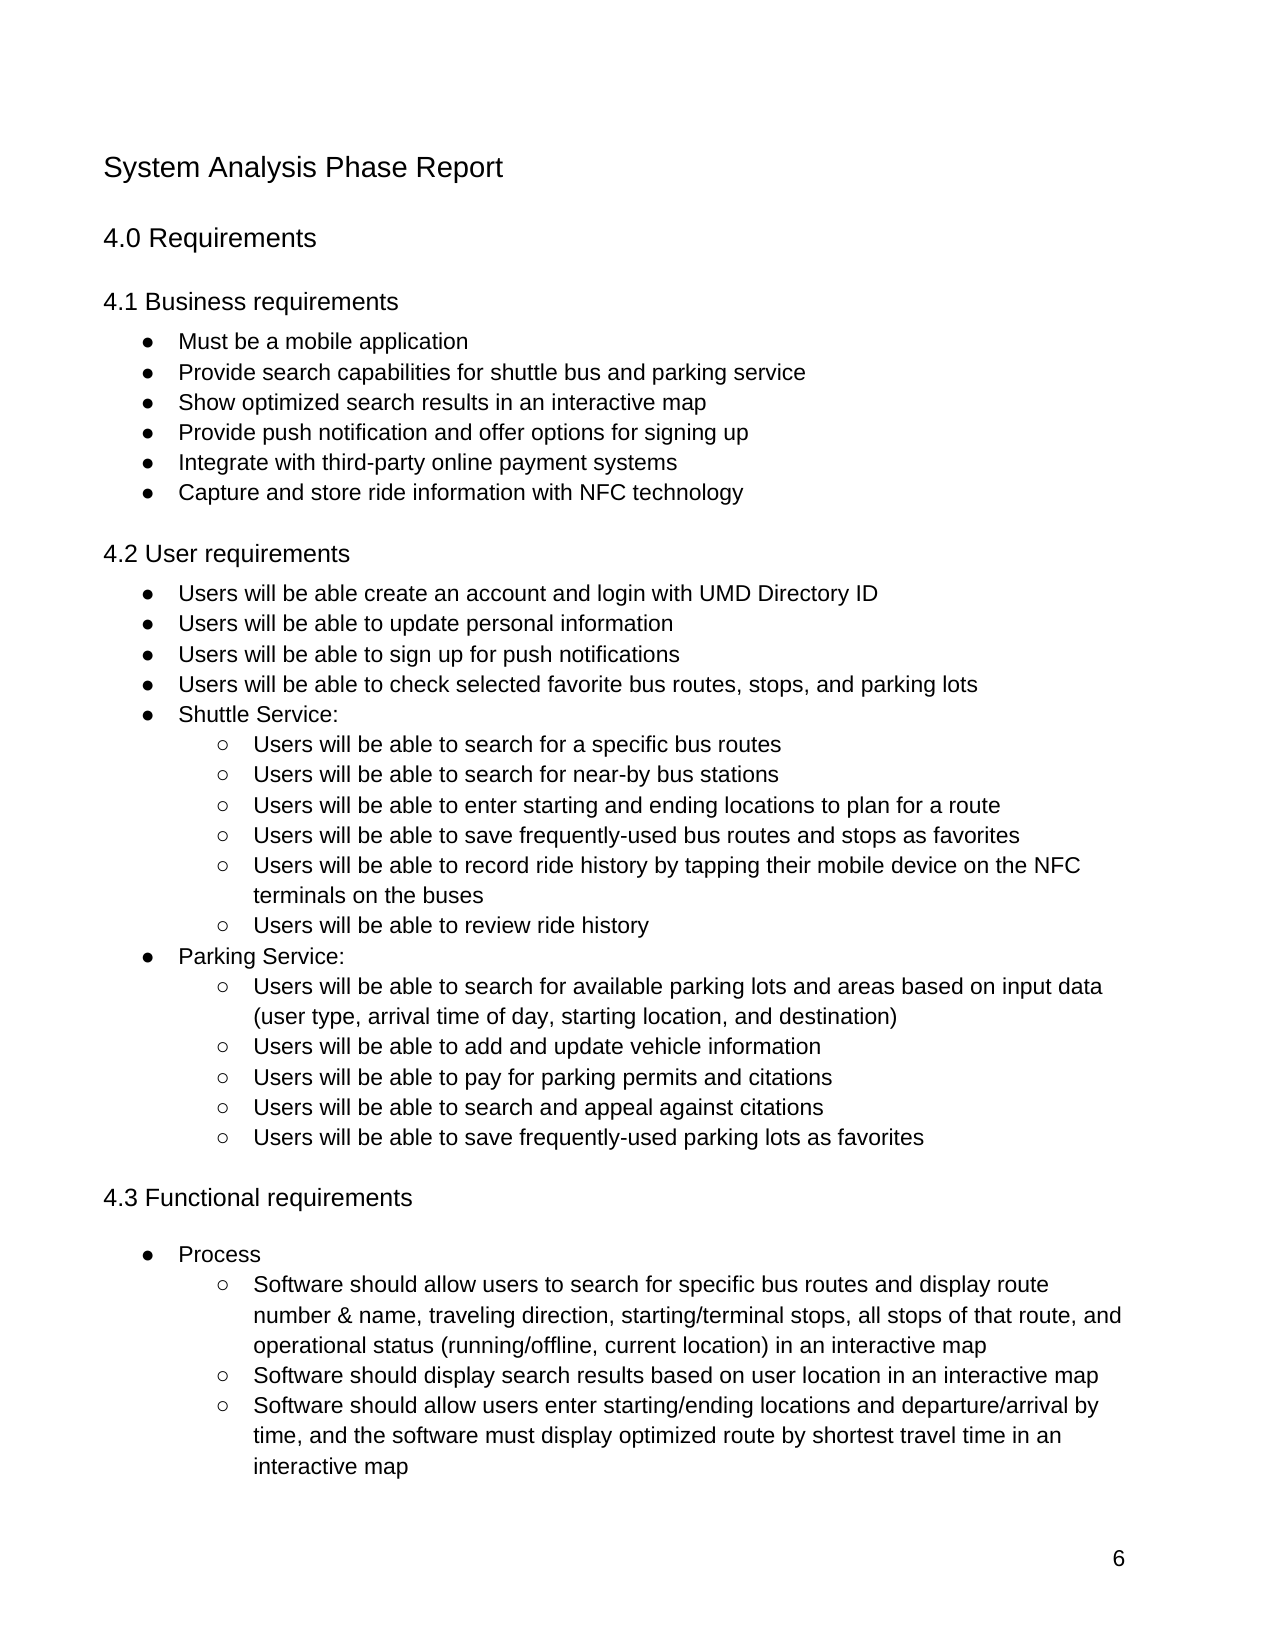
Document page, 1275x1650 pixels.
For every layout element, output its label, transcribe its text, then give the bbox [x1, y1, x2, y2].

list Integrate with third-party online payment systems [141, 449, 1125, 476]
list Software should allow users enter starting/ending locations and departure/arrival by time, and the software must display optimized route by shortest travel time in an interactive map [216, 1392, 1125, 1479]
subtitle 4.3 Functional requirements [103, 1183, 1125, 1212]
list Users will be able to search for a specific bus routes [216, 731, 1125, 757]
list Users will be able to update personal information [141, 610, 1125, 637]
list Users will be able to save frequently-used parking lots as favorites [216, 1124, 1125, 1150]
list Shuttle Service: [141, 701, 1125, 727]
list Show optimized search results in an interactive map [141, 389, 1125, 415]
list Users will be able to record ride history by tapping their mobile device on the NFC terminals on the buses [216, 852, 1125, 908]
list Users will be able to search for near-by bus stations [216, 761, 1125, 788]
list Must be a mobile application [141, 328, 1125, 355]
list Users will be able to review ride history [216, 912, 1125, 939]
list Provide push notification and offer options for signing up [141, 419, 1125, 445]
subtitle System Analysis Phase Report [103, 150, 1125, 183]
list Software should allow users to search for specific bus routes and display route number & name, traveling direction, starting/terminal stops, all stops of that route, and operational status (running/offline, current location) in an interactive map [216, 1271, 1125, 1358]
list Provide search capabilities for shuttle bus and parking service [141, 358, 1125, 385]
subtitle 4.0 Requirements [103, 222, 1125, 253]
list Users will be able to add and update vehicle information [216, 1033, 1125, 1059]
list Parking Service: [141, 943, 1125, 969]
list Software should display search results based on user location in an interactive map [216, 1362, 1125, 1388]
list Users will be able to check selected favorite bus routes, stops, and parking lots [141, 671, 1125, 697]
list Users will be able to sign up for push notifications [141, 641, 1125, 667]
list Users will be able to pay for parking permits and citations [216, 1063, 1125, 1090]
list Users will be able to search for available parking lots and areas based on input data (user type, arrival time of day, starting location, and destination) [216, 973, 1125, 1029]
list Users will be able to search and appeal against citations [216, 1094, 1125, 1120]
subtitle 4.2 User requirements [103, 539, 1125, 567]
list Capture and store ride information with NFC technology [141, 479, 1125, 506]
subtitle Process [141, 1241, 1125, 1268]
list Users will be able to enter starting and ending locations to plan for a route [216, 792, 1125, 818]
list Users will be able create an account and login with UMD Directory ID [141, 580, 1125, 606]
list Users will be able to save frequently-used bus routes and stops as favorites [216, 822, 1125, 848]
subtitle 4.1 Business requirements [103, 287, 1125, 316]
